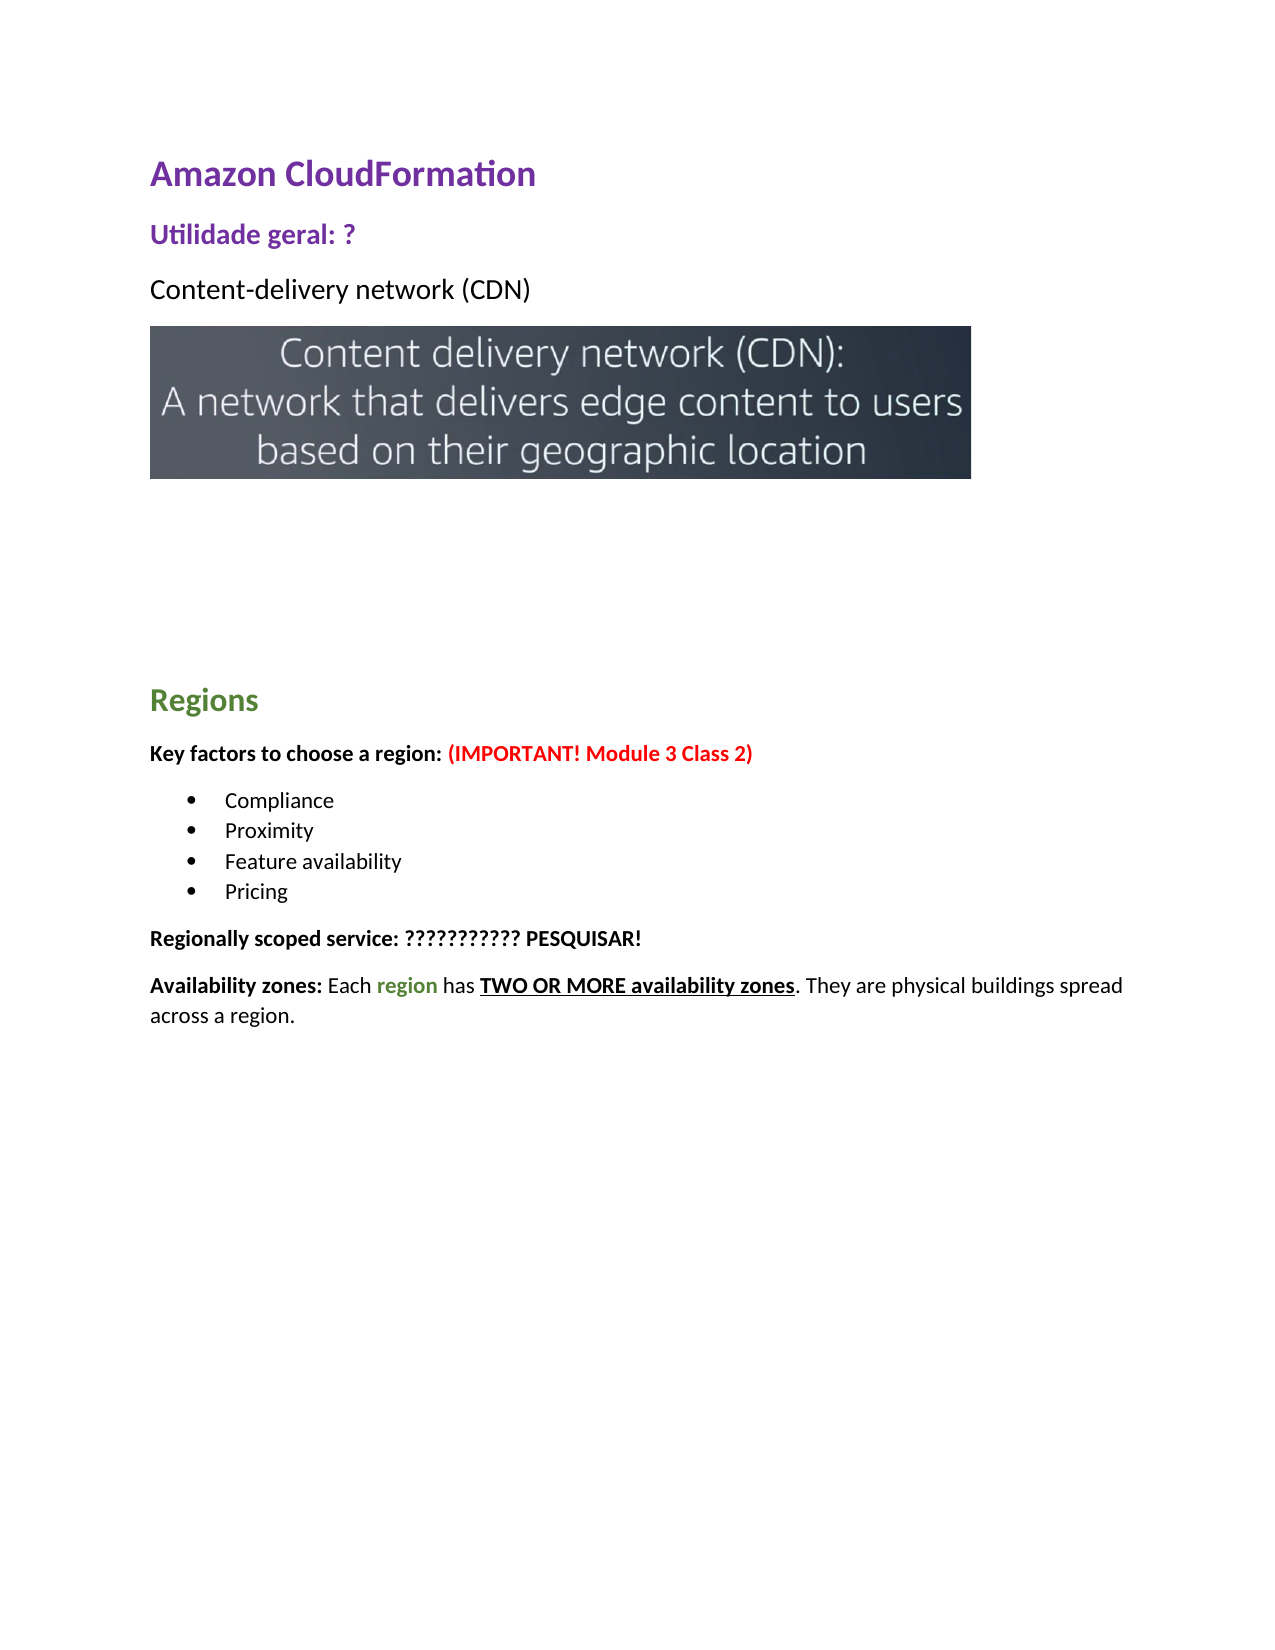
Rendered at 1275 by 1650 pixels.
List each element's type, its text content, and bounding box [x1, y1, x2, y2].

list Compliance [187, 786, 1125, 814]
text Content-delivery network (CDN) [150, 271, 1125, 307]
picture [150, 326, 972, 479]
text Key factors to choose a region: (IMPORTANT! Module 3 Class 2) [150, 739, 1125, 767]
list Pricing [187, 877, 1125, 905]
text Availability zones: Each region has TWO OR MORE availability zones. They are physical buildings spread across a region. [150, 971, 1125, 1029]
list Proximity [187, 817, 1125, 844]
text Utilidade geral: ? [150, 216, 1125, 252]
text Amazon CloudFormation [150, 150, 1125, 196]
text Regions [150, 679, 1125, 719]
list Feature availability [187, 847, 1125, 875]
text Regionally scoped service: ??????????? PESQUISAR! [150, 924, 1125, 952]
